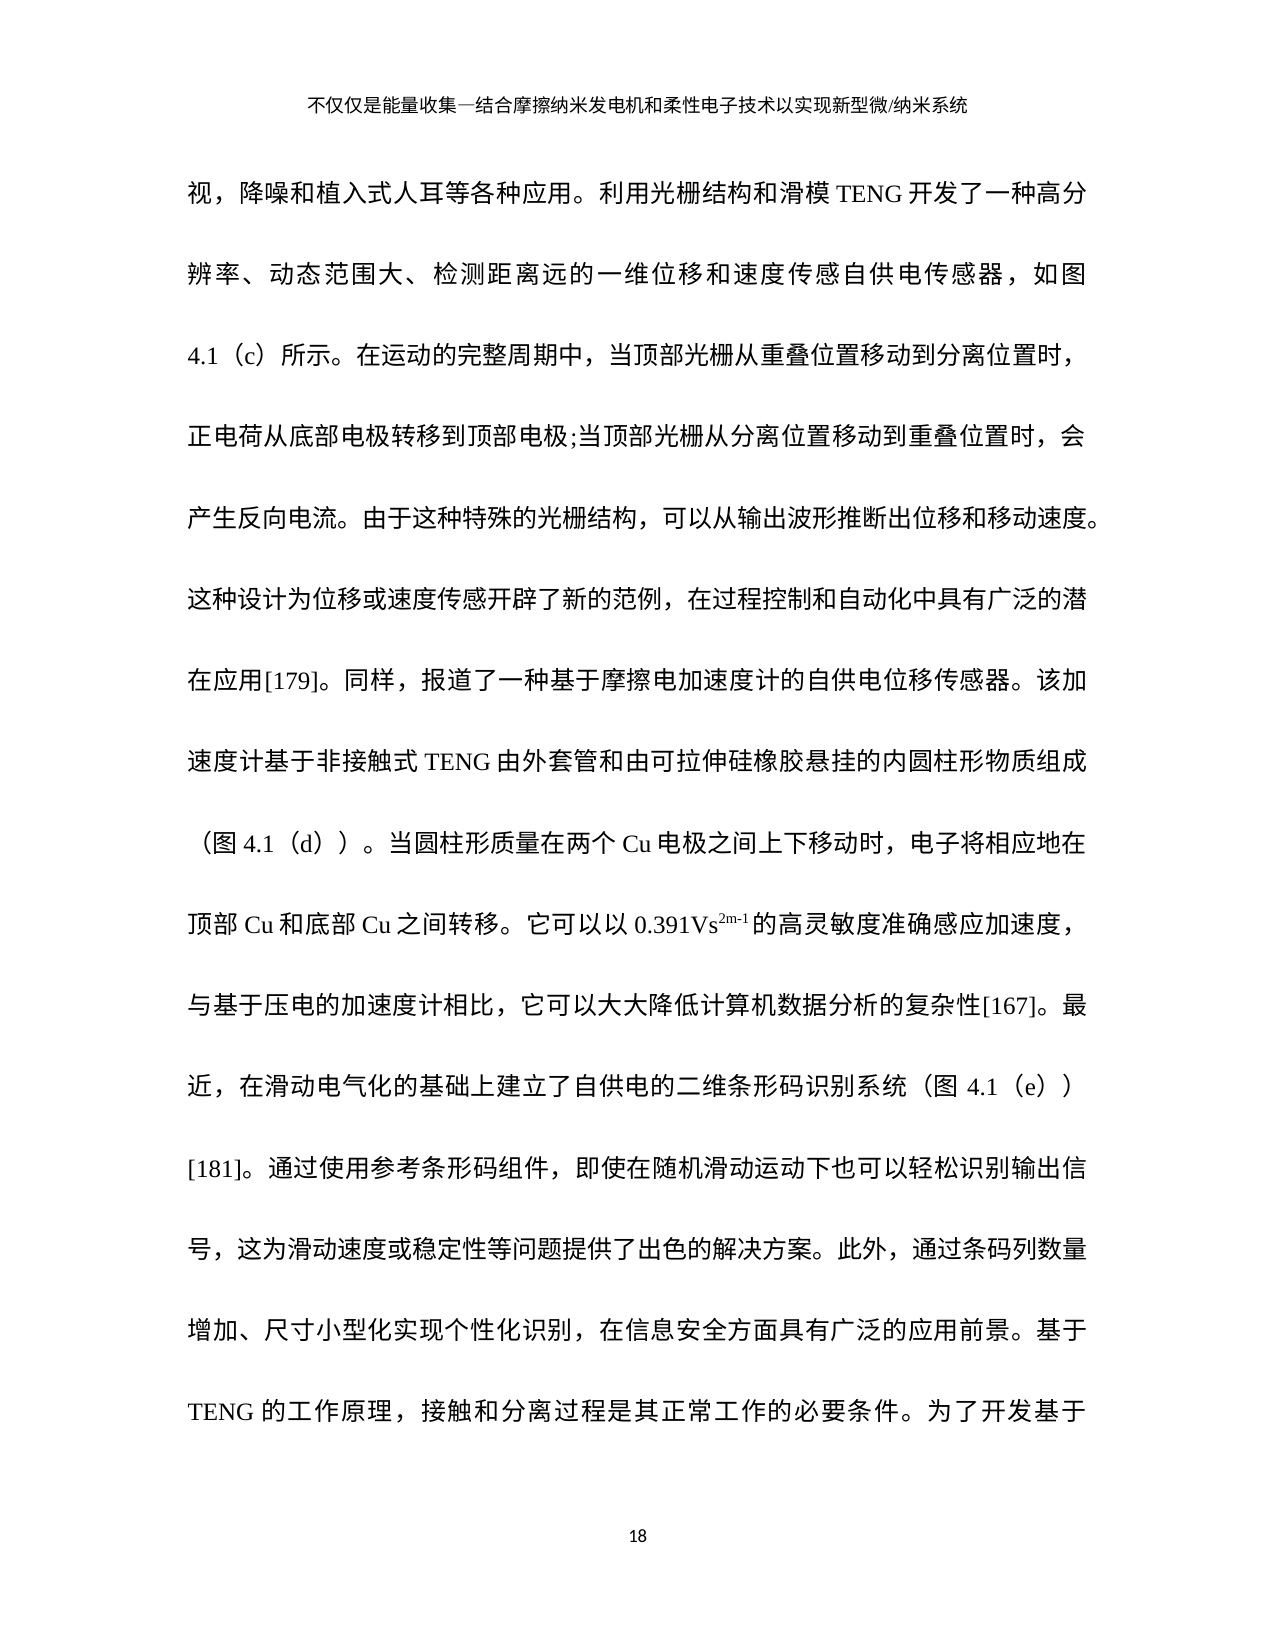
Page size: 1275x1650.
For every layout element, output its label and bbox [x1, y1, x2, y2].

text [187, 159, 1087, 1442]
